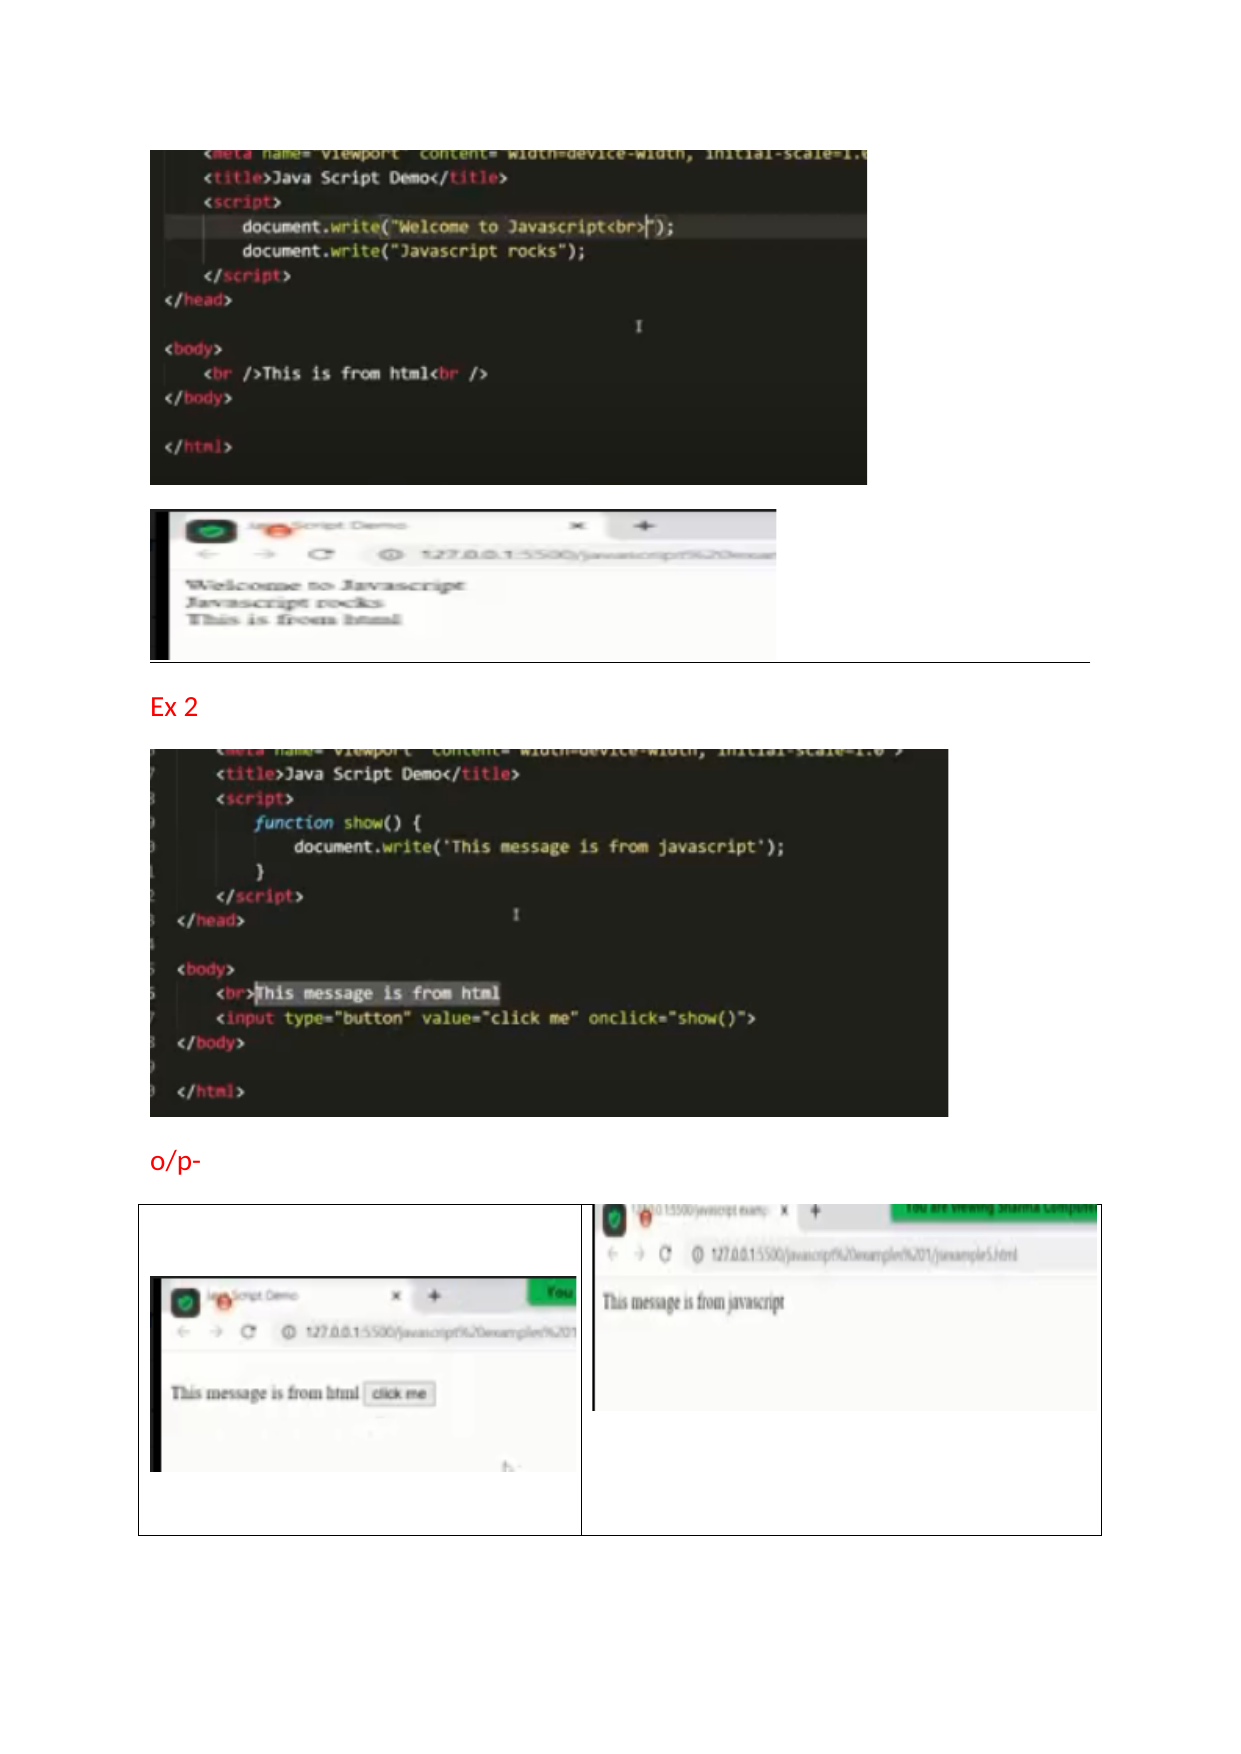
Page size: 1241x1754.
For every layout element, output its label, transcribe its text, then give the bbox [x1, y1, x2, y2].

picture [592, 1204, 1097, 1411]
text Ex 2 [150, 688, 1090, 724]
picture [150, 150, 868, 485]
text o/p- [150, 1142, 1090, 1178]
table_header [139, 1205, 581, 1535]
table_header [582, 1205, 1101, 1535]
picture [150, 749, 949, 1117]
picture [150, 509, 777, 660]
picture [150, 1276, 577, 1472]
